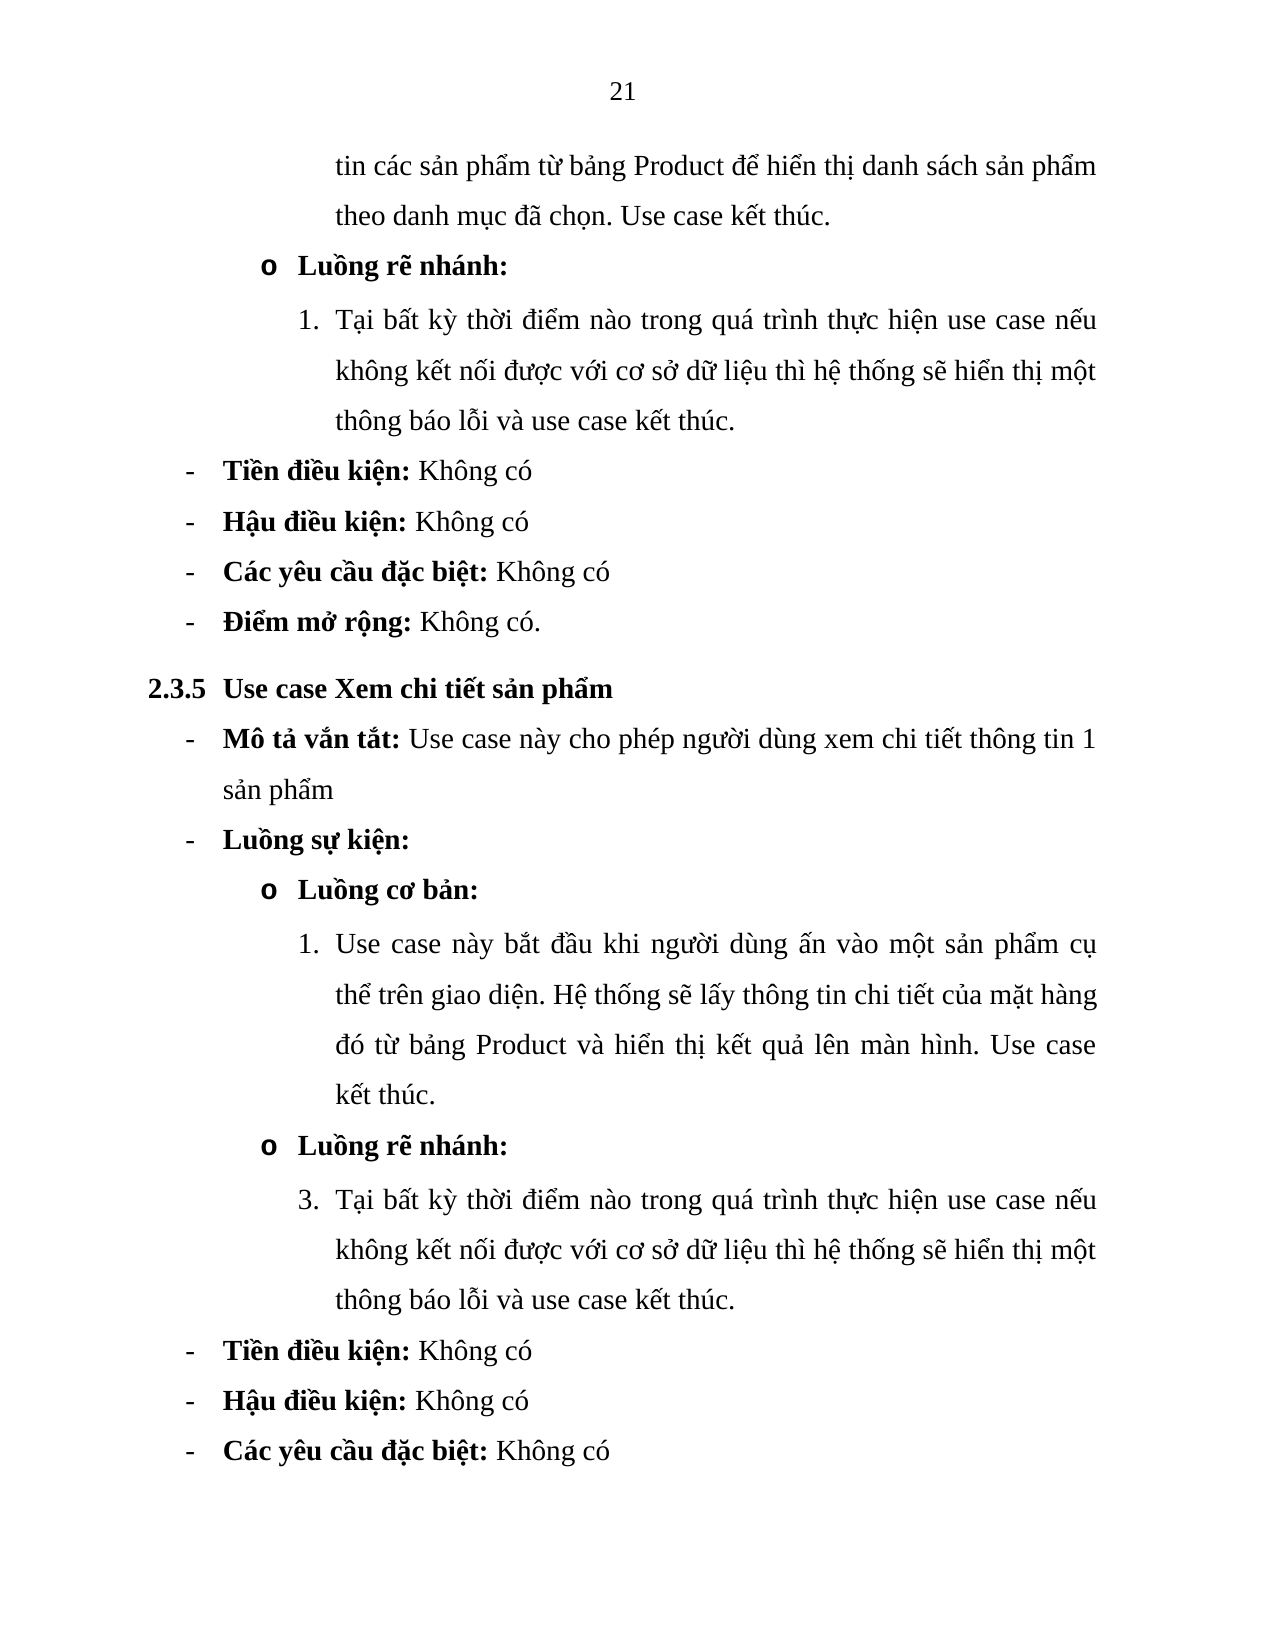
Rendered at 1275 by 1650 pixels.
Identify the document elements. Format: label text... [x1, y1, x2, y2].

list Tiền điều kiện: Không có [185, 1333, 1098, 1366]
list Use case này bắt đầu khi người dùng ấn vào một sản phẩm cụ thể trên giao diện. Hệ thống sẽ lấy thông tin chi tiết của mặt hàng đó từ bảng Product và hiển thị kết quả lên màn hình. Use case kết thúc. [298, 927, 1098, 1111]
list Điểm mở rộng: Không có. [185, 604, 1098, 638]
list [298, 148, 1098, 232]
list Tại bất kỳ thời điểm nào trong quá trình thực hiện use case nếu không kết nối được với cơ sở dữ liệu thì hệ thống sẽ hiển thị một thông báo lỗi và use case kết thúc. [298, 302, 1098, 437]
subtitle Use case Xem chi tiết sản phẩm [148, 671, 1098, 705]
list Luồng rẽ nhánh: [260, 1128, 1098, 1164]
list Các yêu cầu đặc biệt: Không có [185, 554, 1098, 587]
list Các yêu cầu đặc biệt: Không có [185, 1433, 1098, 1467]
list Luồng cơ bản: [260, 872, 1098, 908]
list Luồng sự kiện: [185, 822, 1098, 856]
list Mô tả vắn tắt: Use case này cho phép người dùng xem chi tiết thông tin 1 sản phẩm [185, 722, 1098, 805]
list Tại bất kỳ thời điểm nào trong quá trình thực hiện use case nếu không kết nối được với cơ sở dữ liệu thì hệ thống sẽ hiển thị một thông báo lỗi và use case kết thúc. [298, 1182, 1098, 1316]
list Luồng rẽ nhánh: [260, 248, 1098, 284]
list Tiền điều kiện: Không có [185, 453, 1098, 487]
list Hậu điều kiện: Không có [185, 1383, 1098, 1417]
list Hậu điều kiện: Không có [185, 504, 1098, 537]
